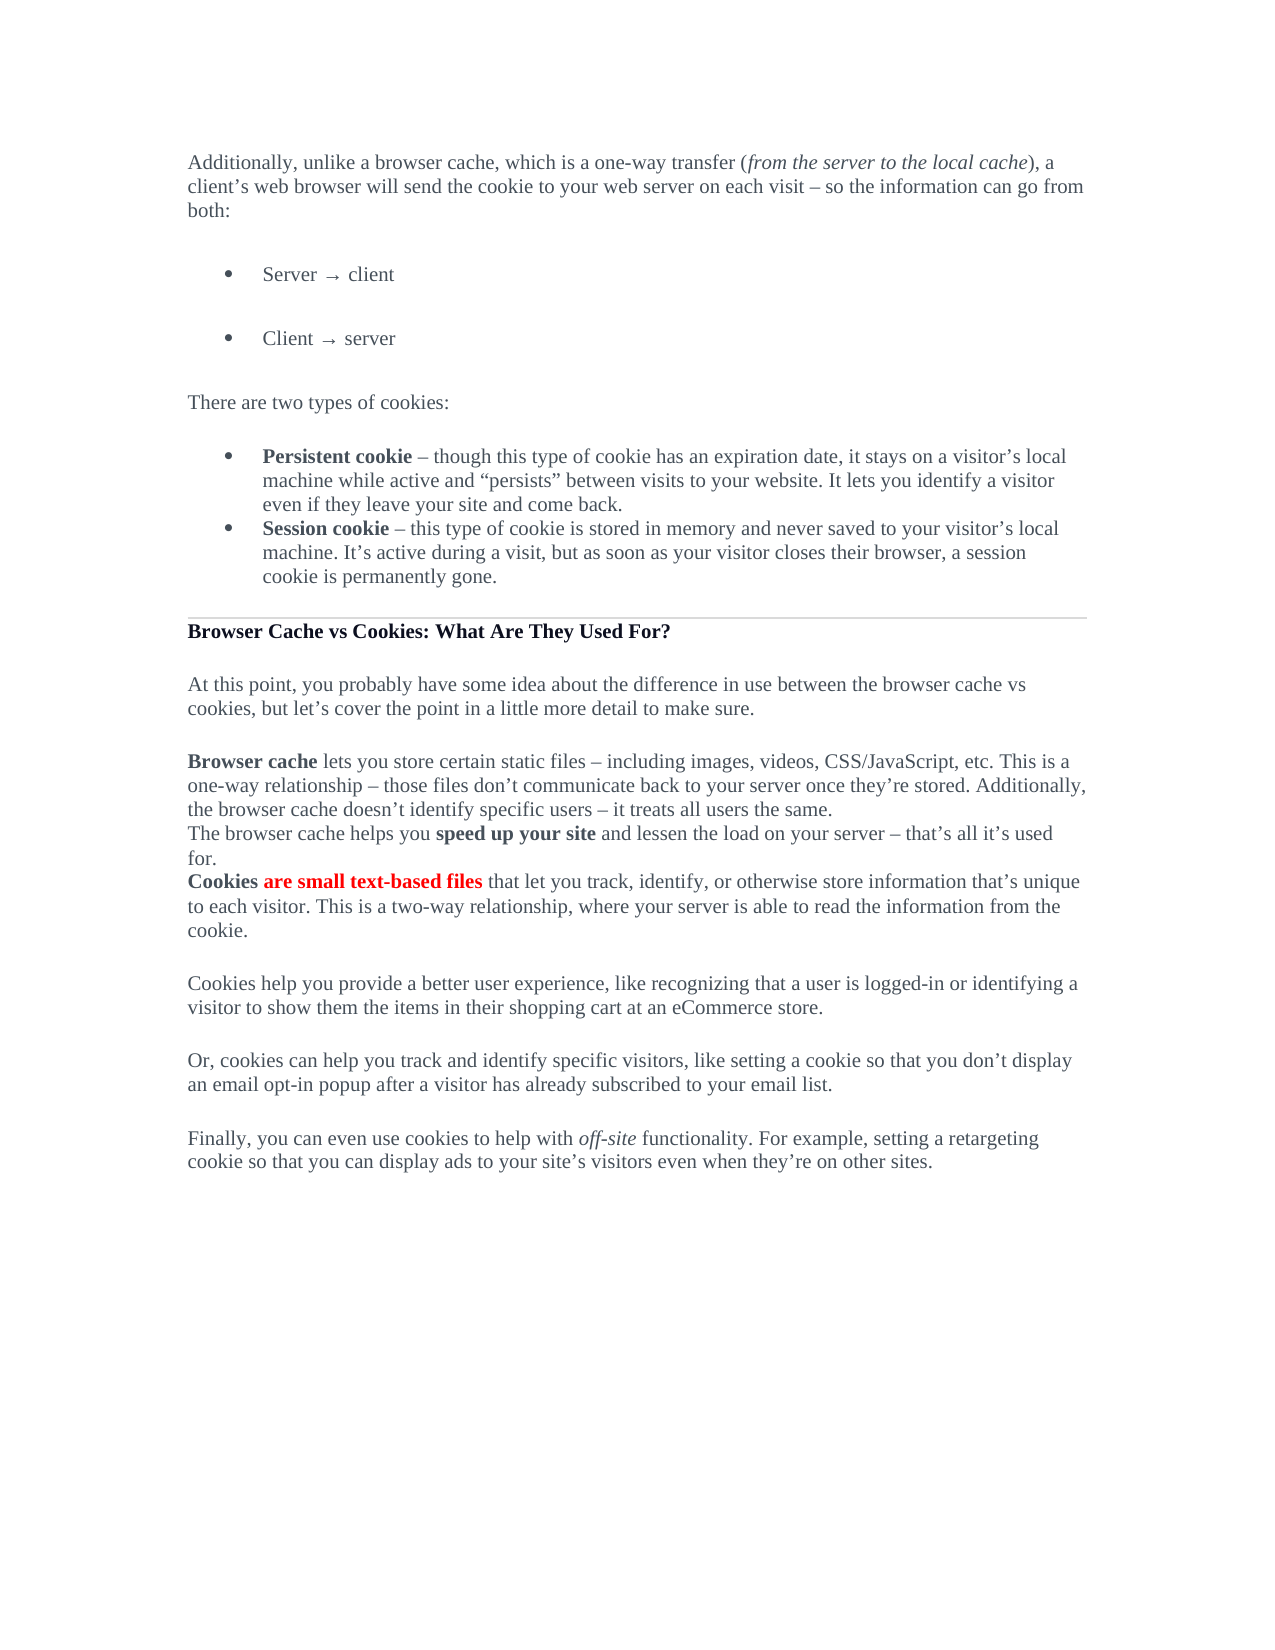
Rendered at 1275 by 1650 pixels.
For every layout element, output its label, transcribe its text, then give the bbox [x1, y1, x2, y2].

text Browser cache lets you store certain static files – including images, videos, CSS/JavaScript, etc. This is a one-way relationship – those files don’t communicate back to your server once they’re stored. Additionally, the browser cache doesn’t identify specific users – it treats all users the same. [187, 749, 1087, 821]
subtitle Browser Cache vs Cookies: What Are They Used For? [187, 618, 1087, 643]
text Cookies are small text-based files that let you track, identify, or otherwise store information that’s unique to each visitor. This is a two-way relationship, where your server is able to read the information from the cookie. [187, 869, 1087, 942]
text Cookies help you provide a better user experience, like recognizing that a user is logged-in or identifying a visitor to show them the items in their shopping cart at an eCommerce store. [187, 971, 1087, 1019]
text Or, cookies can help you track and identify specific visitors, like setting a cookie so that you don’t display an email opt-in popup after a visitor has already subscribed to your email list. [187, 1048, 1087, 1096]
text Finally, you can even use cookies to help with off-site functionality. For example, setting a retargeting cookie so that you can display ads to your site’s visitors even when they’re on other sites. [187, 1125, 1087, 1173]
list Server → client [225, 262, 1087, 286]
list Session cookie – this type of cookie is stored in memory and never saved to your visitor’s local machine. It’s active during a visit, but as soon as your visitor closes their browser, a session cookie is permanently gone. [225, 516, 1087, 588]
list Client → server [225, 326, 1087, 350]
text The browser cache helps you speed up your site and lessen the load on your server – that’s all it’s used for. [187, 821, 1087, 869]
text At this point, you probably have some idea about the difference in use between the browser cache vs cookies, but let’s cover the point in a little more detail to make sure. [187, 672, 1087, 720]
text There are two types of cookies: [187, 390, 1087, 414]
list Persistent cookie – though this type of cookie has an expiration date, it stays on a visitor’s local machine while active and “persists” between visits to your website. It lets you identify a visitor even if they leave your site and come back. [225, 443, 1087, 516]
text Additionally, unlike a browser cache, which is a one-way transfer (from the server to the local cache), a client’s web browser will send the cookie to your web server on each visit – so the information can go from both: [187, 150, 1087, 222]
